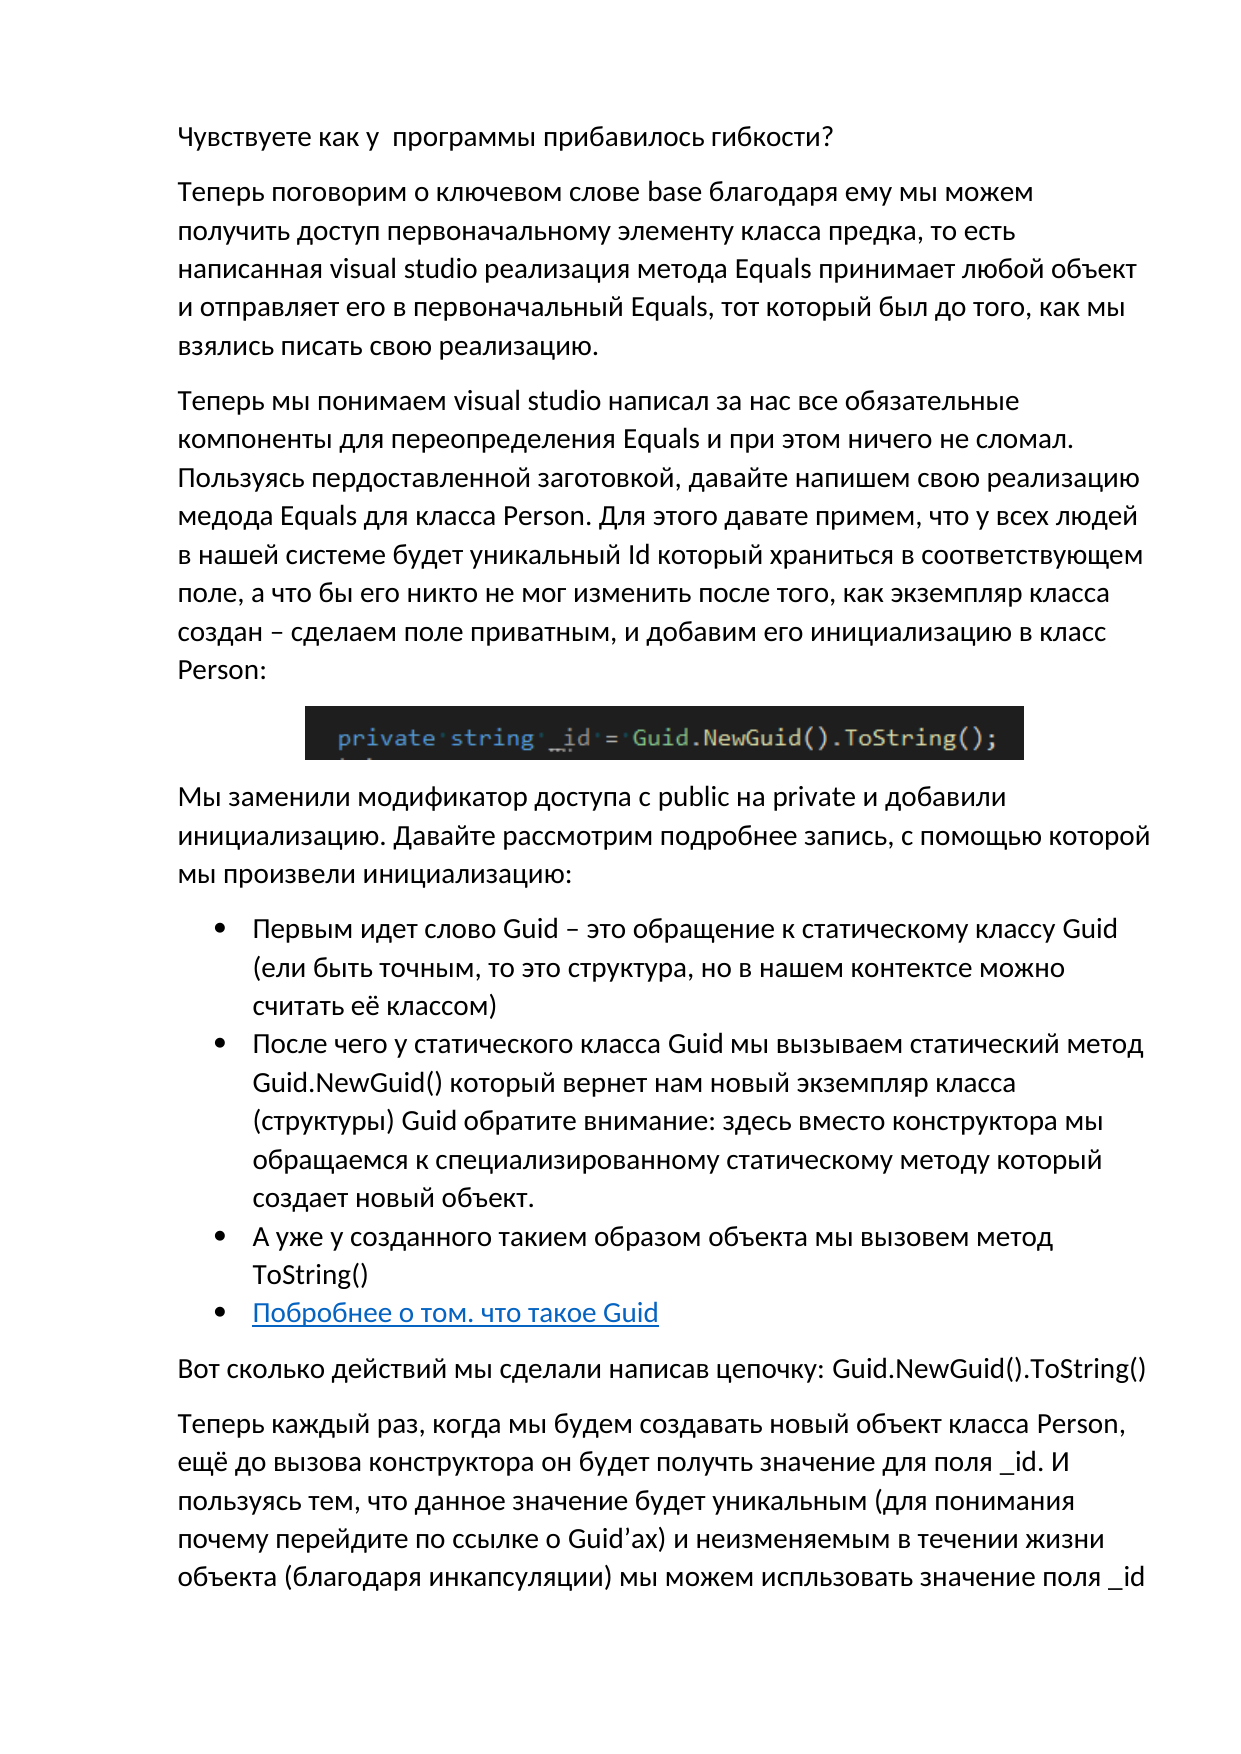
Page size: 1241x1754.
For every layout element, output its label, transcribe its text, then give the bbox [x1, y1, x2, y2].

text Теперь мы понимаем visual studio написал за нас все обязательные компоненты для переопределения Equals и при этом ничего не сломал. Пользуясь пердоставленной заготовкой, давайте напишем свою реализацию медода Equals для класса Person. Для этого давате примем, что у всех людей в нашей системе будет уникальный Id который храниться в соответствующем поле, а что бы его никто не мог изменить после того, как экземпляр класса создан – сделаем поле приватным, и добавим его инициализацию в класс Person: [177, 382, 1152, 687]
list Первым идет слово Guid – это обращение к статическому классу Guid (ели быть точным, то это структура, но в нашем контектсе можно считать её классом) [215, 910, 1152, 1023]
picture [305, 706, 1024, 760]
list Guid.NewGuid() который вернет нам новый экземпляр класса (структуры) Guid обратите внимание: здесь вместо конструктора мы обращаемся к специализированному статическому методу который создает новый объект. [252, 1064, 1152, 1215]
text Вот сколько действий мы сделали написав цепочку: Guid.NewGuid().ToString() [177, 1350, 1152, 1385]
list Побробнее о том. что такое Guid [215, 1294, 1152, 1330]
list А уже у созданного такием образом объекта мы вызовем метод ToString() [215, 1218, 1152, 1292]
text Теперь поговорим о ключевом слове base благодаря ему мы можем получить доступ первоначальному элементу класса предка, то есть написанная visual studio реализация метода Equals принимает любой объект и отправляет его в первоначальный Equals, тот который был до того, как мы взялись писать свою реализацию. [177, 173, 1152, 363]
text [177, 1405, 1152, 1594]
list После чего у статического класса Guid мы вызываем статический метод [215, 1026, 1152, 1061]
text Мы заменили модификатор доступа с public на private и добавили инициализацию. Давайте рассмотрим подробнее запись, с помощью которой мы произвели инициализацию: [177, 778, 1152, 891]
text Чувствуете как у программы прибавилось гибкости? [177, 118, 1152, 154]
